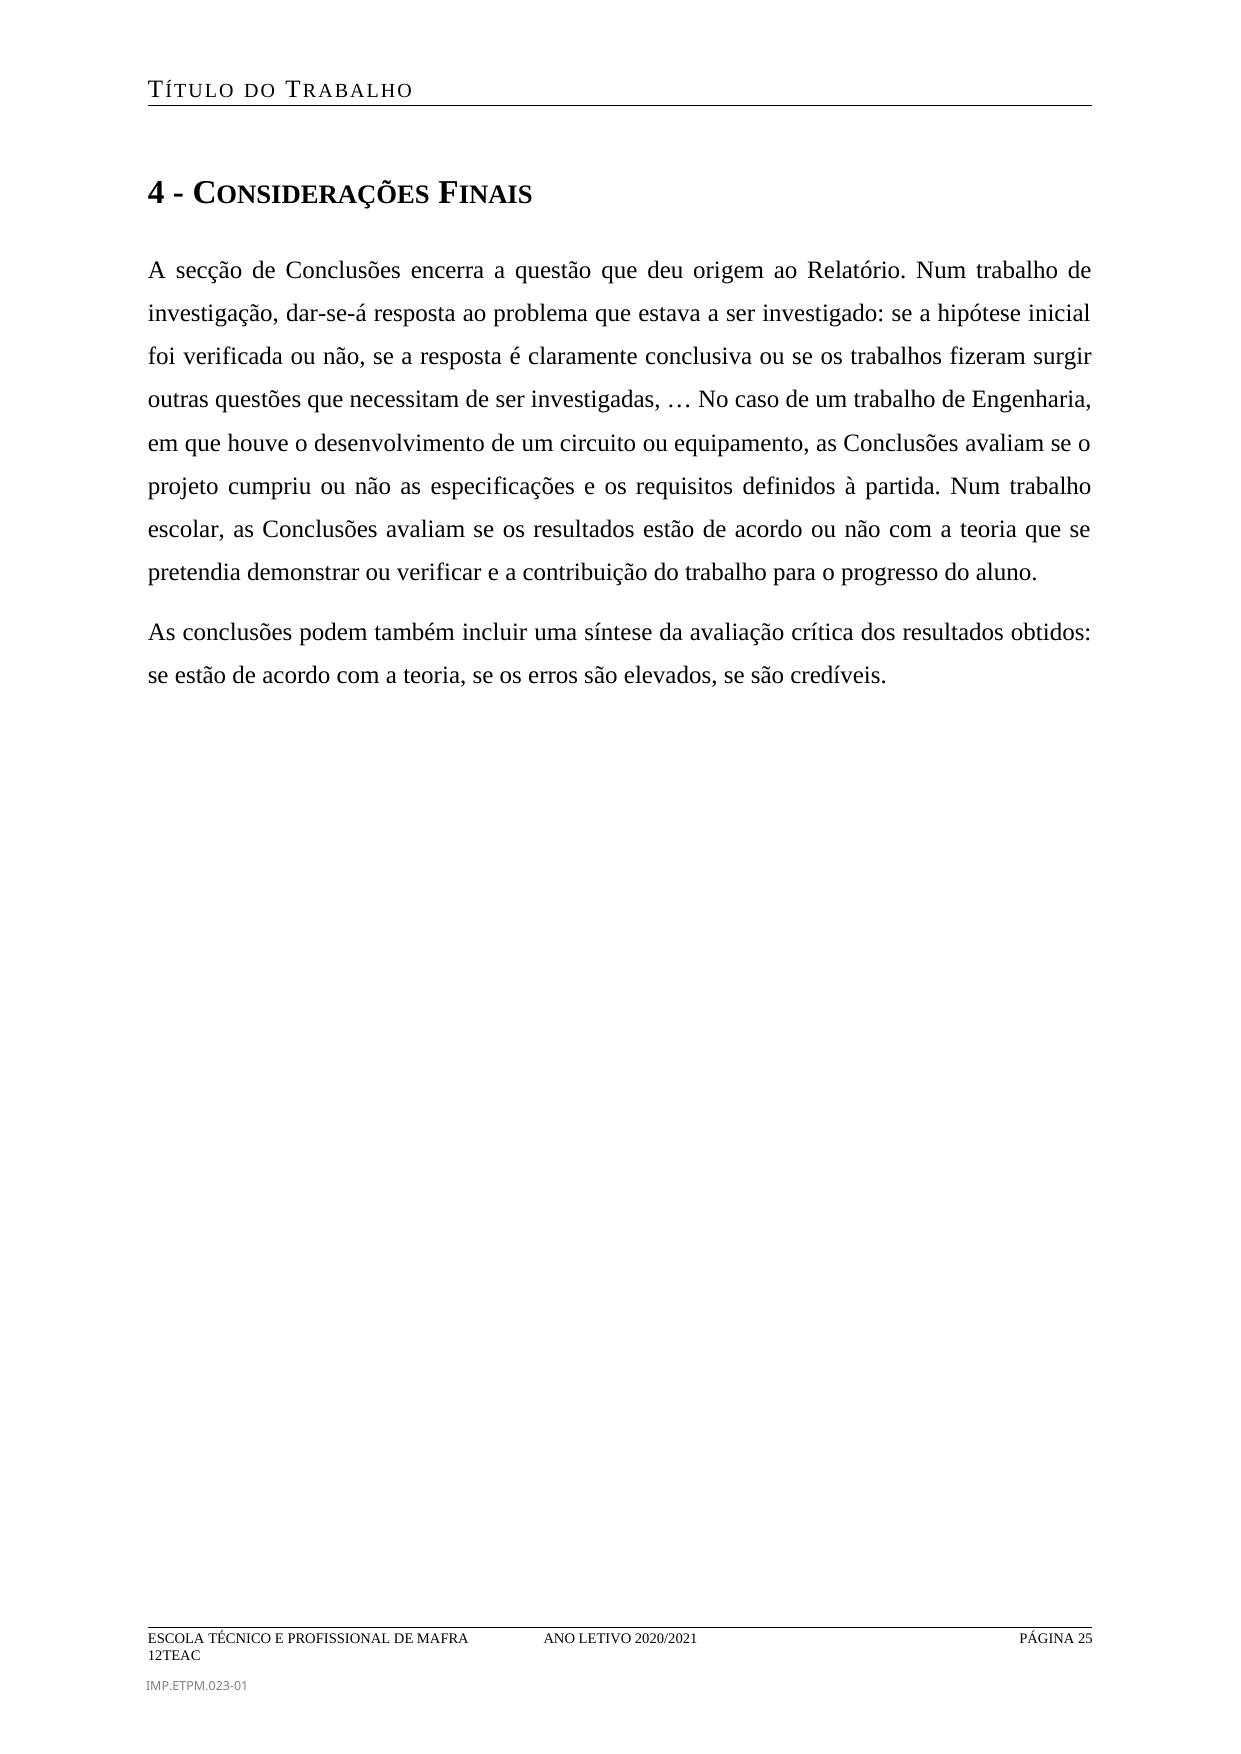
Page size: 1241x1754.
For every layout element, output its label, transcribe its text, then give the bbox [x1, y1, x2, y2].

text As conclusões podem também incluir uma síntese da avaliação crítica dos resultados obtidos: se estão de acordo com a teoria, se os erros são elevados, se são credíveis. [148, 617, 1092, 689]
text A secção de Conclusões encerra a questão que deu origem ao Relatório. Num trabalho de investigação, dar-se-á resposta ao problema que estava a ser investigado: se a hipótese inicial foi verificada ou não, se a resposta é claramente conclusiva ou se os trabalhos fizeram surgir outras questões que necessitam de ser investigadas, … No caso de um trabalho de Engenharia, em que houve o desenvolvimento de um circuito ou equipamento, as Conclusões avaliam se o projeto cumpriu ou não as especificações e os requisitos definidos à partida. Num trabalho escolar, as Conclusões avaliam se os resultados estão de acordo ou não com a teoria que se pretendia demonstrar ou verificar e a contribuição do trabalho para o progresso do aluno. [148, 255, 1092, 586]
subtitle Considerações Finais [148, 173, 1092, 211]
